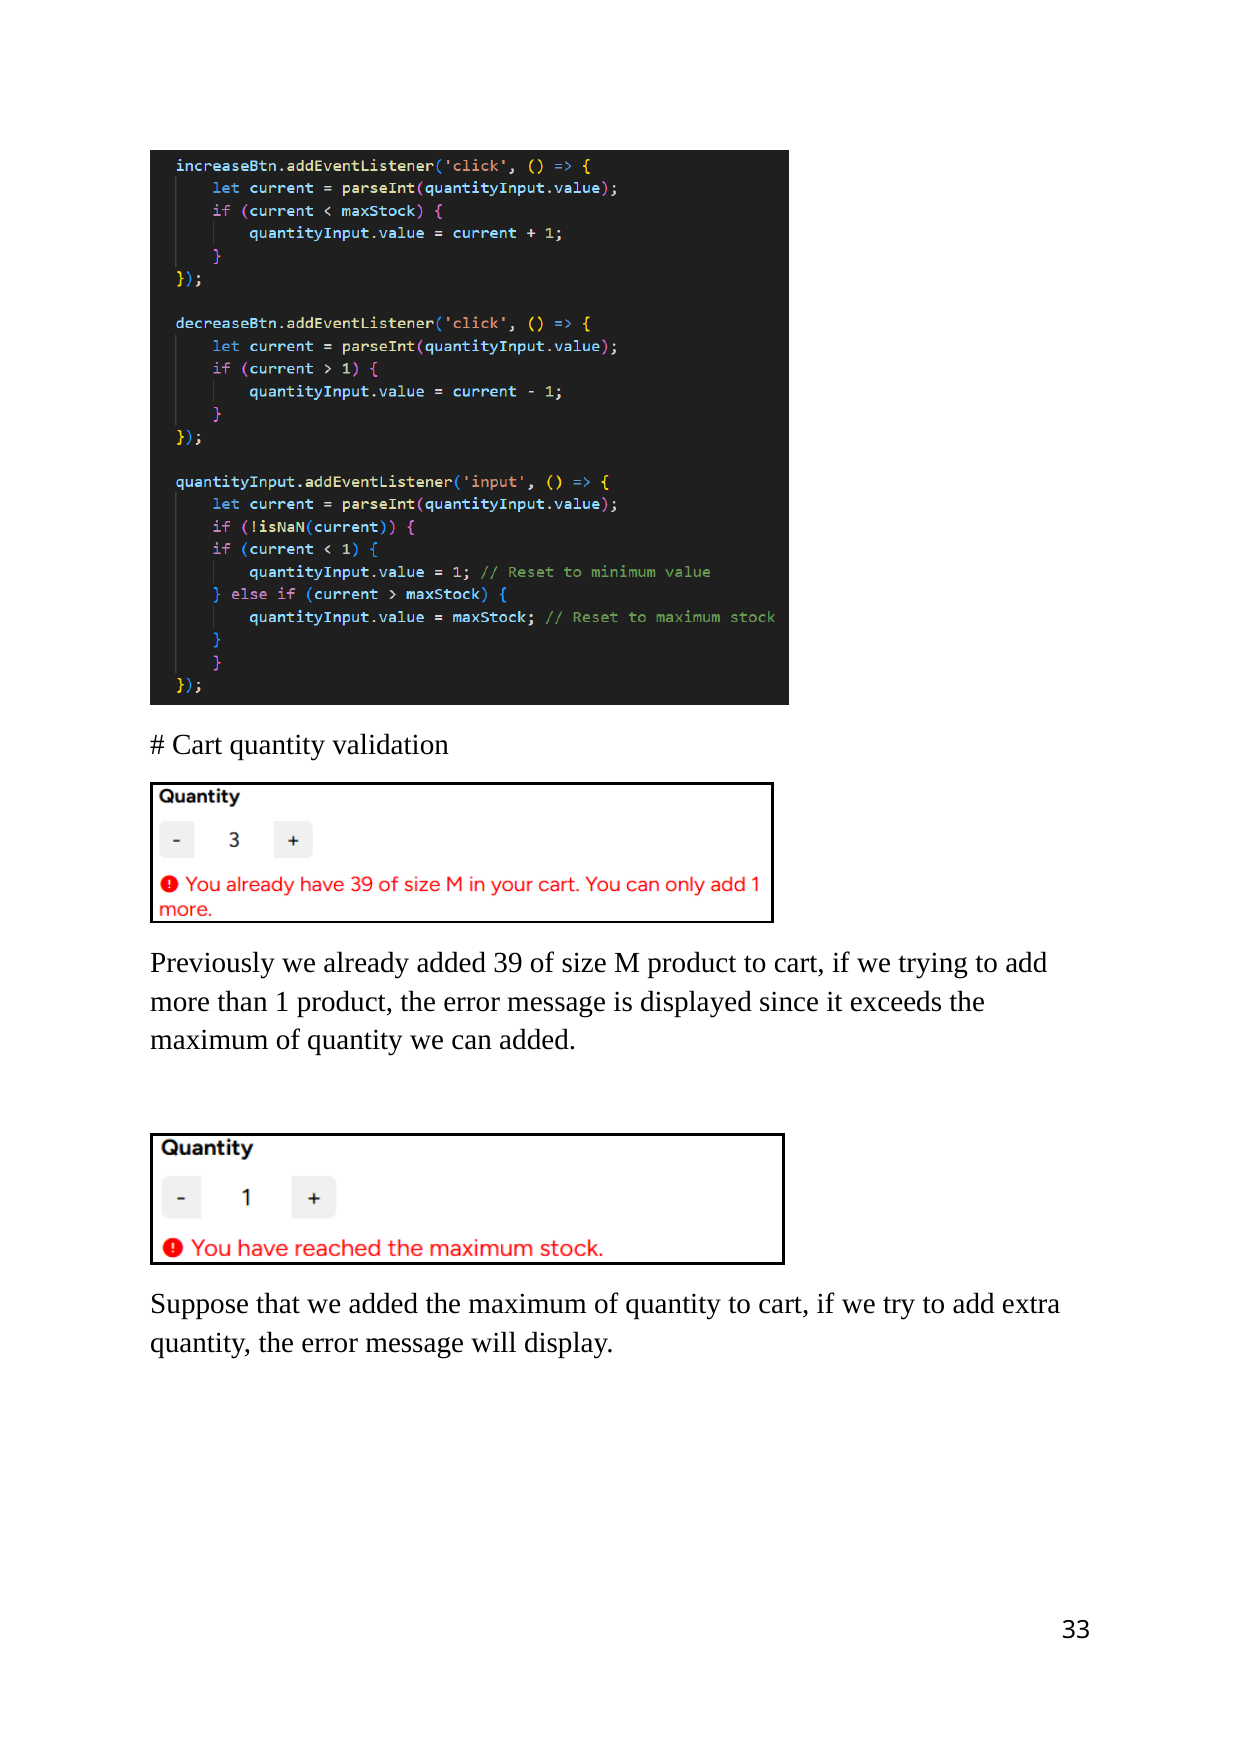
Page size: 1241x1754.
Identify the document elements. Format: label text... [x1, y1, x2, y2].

text Previously we already added 39 of size M product to cart, if we trying to add more than 1 product, the error message is displayed since it exceeds the maximum of quantity we can added. [150, 945, 1090, 1056]
text Suppose that we added the maximum of quantity to cart, if we try to add extra quantity, the error message will display. [150, 1287, 1090, 1359]
picture [150, 150, 789, 705]
picture [153, 785, 771, 921]
text # Cart quantity validation [150, 727, 1090, 760]
picture [153, 1136, 782, 1262]
